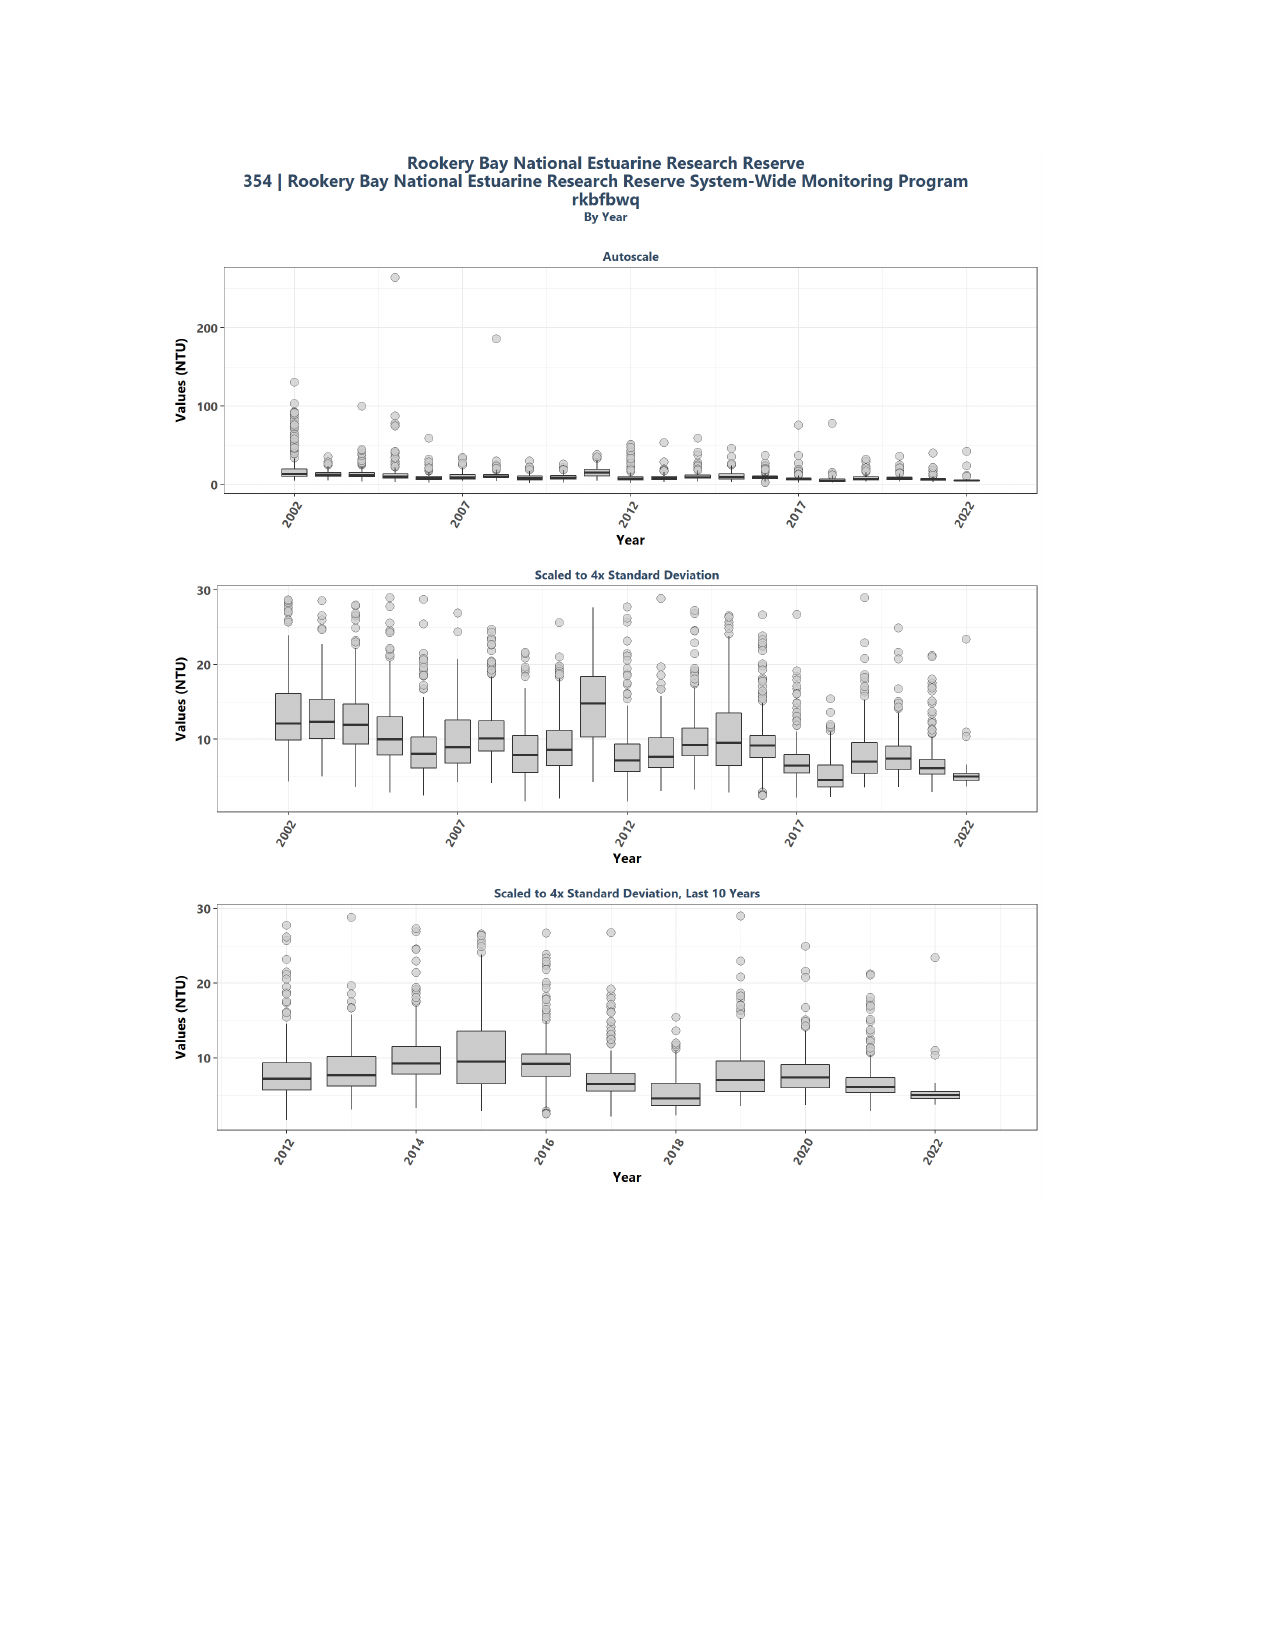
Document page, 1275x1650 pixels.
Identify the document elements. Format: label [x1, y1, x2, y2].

picture [168, 150, 1044, 1200]
